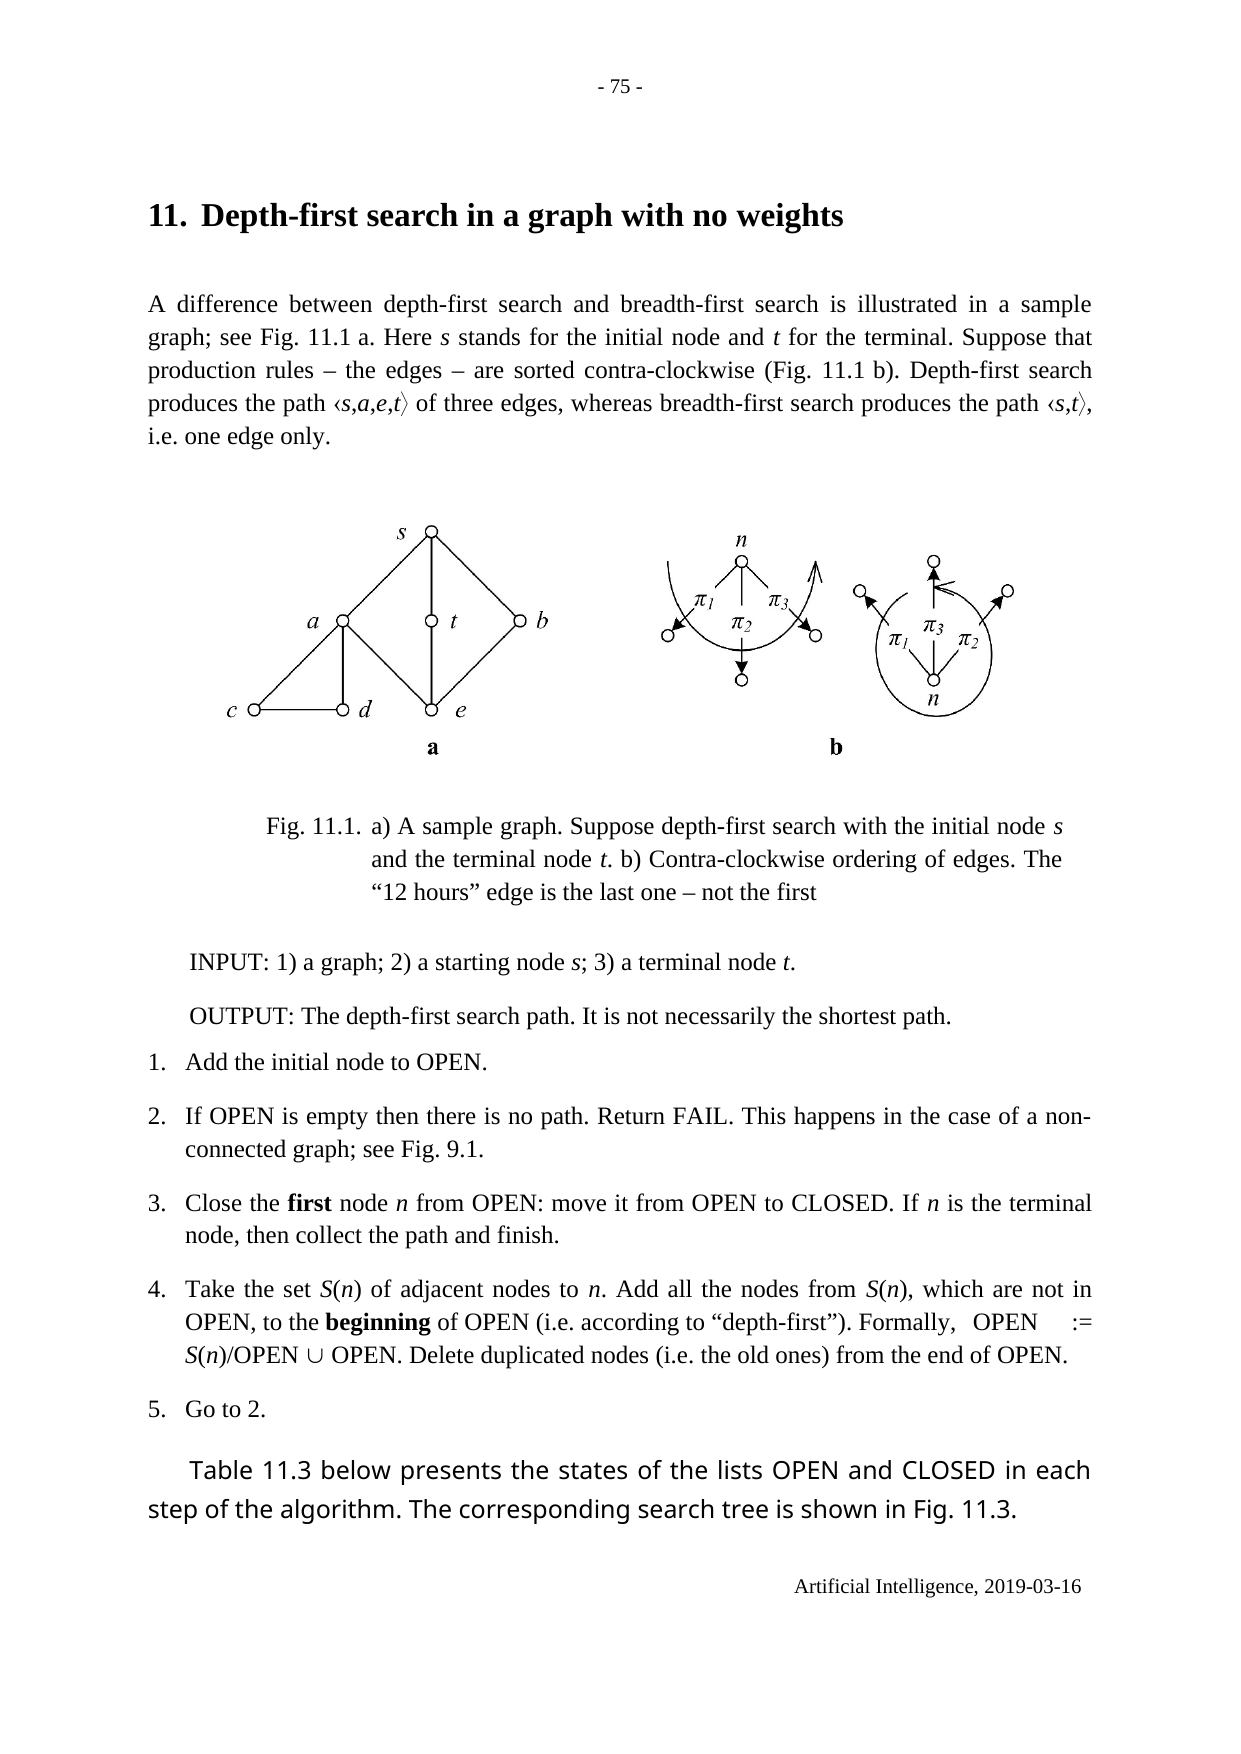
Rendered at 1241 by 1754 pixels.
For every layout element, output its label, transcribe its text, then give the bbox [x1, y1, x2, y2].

text OUTPUT: The depth-first search path. It is not necessarily the shortest path. [148, 1001, 1092, 1030]
subtitle Depth-first search in a graph with no weights [148, 195, 1092, 233]
picture [226, 512, 1014, 762]
text INPUT: 1) a graph; 2) a starting node s; 3) a terminal node t. [148, 947, 1092, 976]
text Fig. 11.1. a) A sample graph. Suppose depth-first search with the initial node s and the terminal node t. b) Contra-clockwise ordering of edges. The “12 hours” edge is the last one – not the first [266, 811, 1063, 906]
list Go to 2. [148, 1394, 1092, 1423]
list If OPEN is empty then there is no path. Return FAIL. This happens in the case of a non-connected graph; see Fig. 9.1. [148, 1101, 1092, 1162]
list Add the initial node to OPEN. [148, 1047, 1092, 1076]
text Table 11.3 below presents the states of the lists OPEN and CLOSED in each step of the algorithm. The corresponding search tree is shown in Fig. 11.3. [148, 1452, 1092, 1526]
text A difference between depth-first search and breadth-first search is illustrated in a sample graph; see Fig. 11.1 a. Here s stands for the initial node and t for the terminal. Suppose that production rules – the edges – are sorted contra-clockwise (Fig. 11.1 b). Depth-first search produces the path s,a,e,t of three edges, whereas breadth-first search produces the path s,t, i.e. one edge only. [148, 289, 1092, 450]
list Close the first node n from OPEN: move it from OPEN to CLOSED. If n is the terminal node, then collect the path and finish. [148, 1188, 1092, 1249]
list Take the set S(n) of adjacent nodes to n. Add all the nodes from S(n), which are not in OPEN, to the beginning of OPEN (i.e. according to “depth-first”). Formally, OPEN := S(n)/OPEN OPEN. Delete duplicated nodes (i.e. the old ones) from the end of OPEN. [148, 1274, 1092, 1369]
